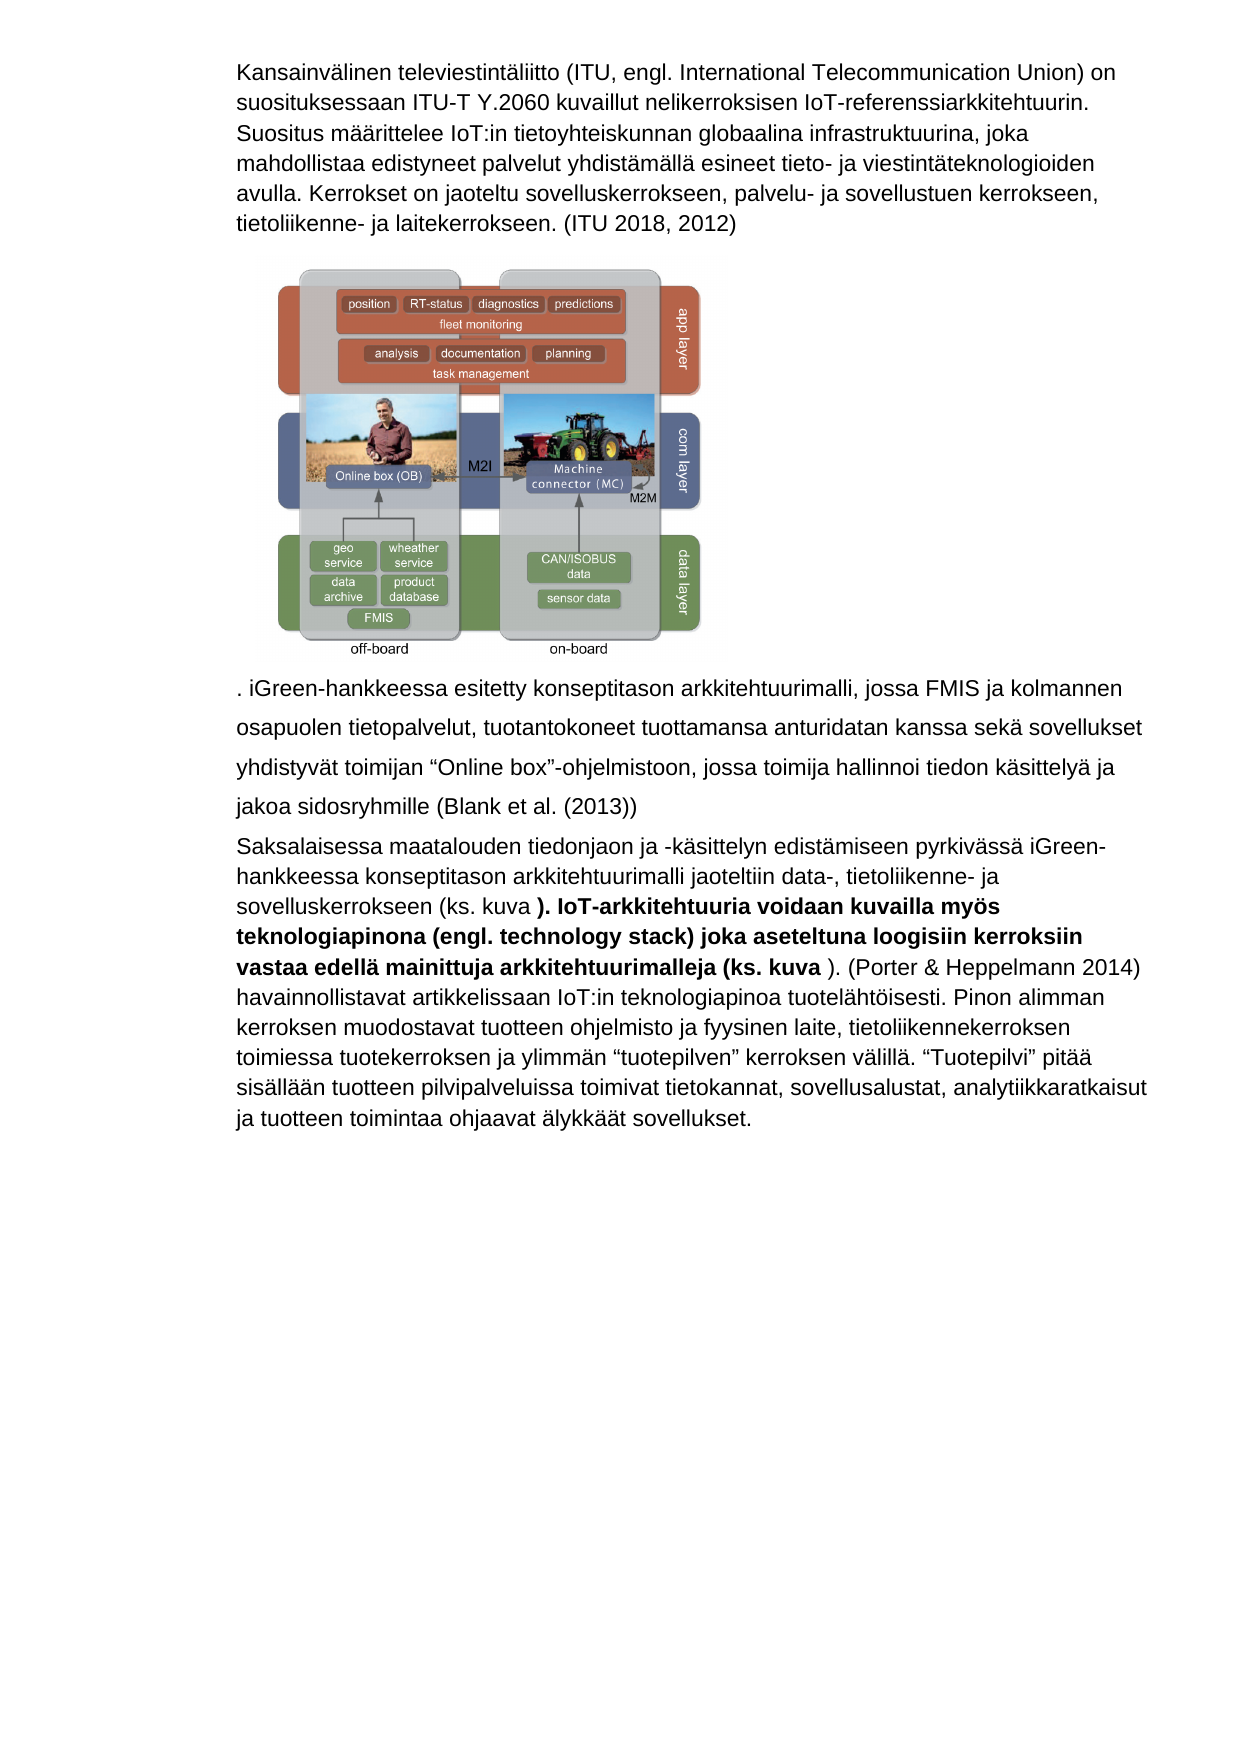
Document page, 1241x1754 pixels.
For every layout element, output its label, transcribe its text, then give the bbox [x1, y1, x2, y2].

text Kansainvälinen televiestintäliitto (ITU, engl. International Telecommunication Union) on suosituksessaan ITU-T Y.2060 kuvaillut nelikerroksisen IoT-referenssiarkkitehtuurin. Suositus määrittelee IoT:in tietoyhteiskunnan globaalina infrastruktuurina, joka mahdollistaa edistyneet palvelut yhdistämällä esineet tieto- ja viestintäteknologioiden avulla. Kerrokset on jaoteltu sovelluskerrokseen, palvelu- ja sovellustuen kerrokseen, tietoliikenne- ja laitekerrokseen. (ITU 2018, 2012) [236, 59, 1152, 236]
picture [255, 255, 728, 662]
text Saksalaisessa maatalouden tiedonjaon ja -käsittelyn edistämiseen pyrkivässä iGreen-hankkeessa konseptitason arkkitehtuurimalli jaoteltiin data-, tietoliikenne- ja sovelluskerrokseen (ks. kuva ). IoT-arkkitehtuuria voidaan kuvailla myös teknologiapinona (engl. technology stack) joka aseteltuna loogisiin kerroksiin vastaa edellä mainittuja arkkitehtuurimalleja (ks. kuva ). (Porter & Heppelmann 2014) havainnollistavat artikkelissaan IoT:in teknologiapinoa tuotelähtöisesti. Pinon alimman kerroksen muodostavat tuotteen ohjelmisto ja fyysinen laite, tietoliikennekerroksen toimiessa tuotekerroksen ja ylimmän “tuotepilven” kerroksen välillä. “Tuotepilvi” pitää sisällään tuotteen pilvipalveluissa toimivat tietokannat, sovellusalustat, analytiikkaratkaisut ja tuotteen toimintaa ohjaavat älykkäät sovellukset. [236, 833, 1152, 1131]
